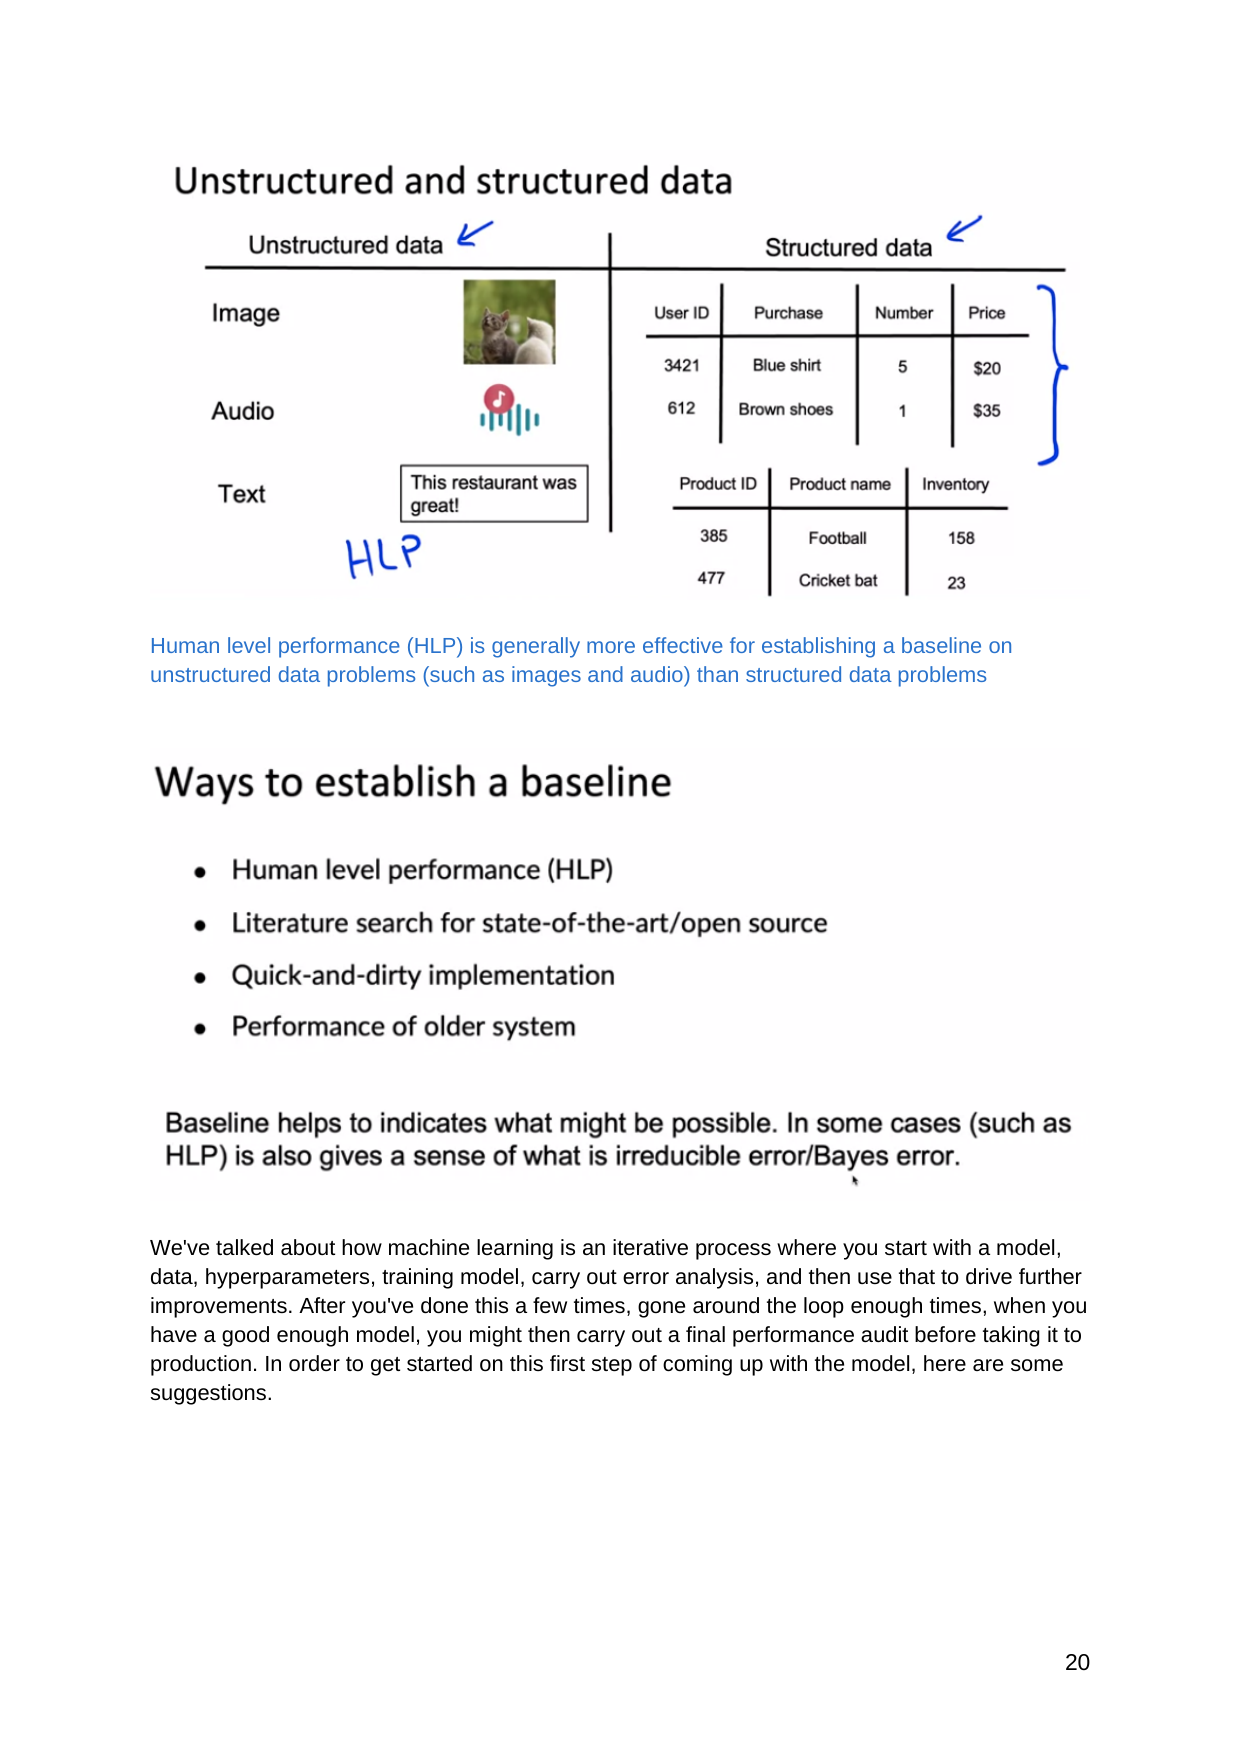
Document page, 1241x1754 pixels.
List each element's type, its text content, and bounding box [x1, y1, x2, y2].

text Human level performance (HLP) is generally more effective for establishing a baseline on unstructured data problems (such as images and audio) than structured data problems [150, 633, 1090, 687]
picture [150, 150, 1091, 600]
text We've talked about how machine learning is an iterative process where you start with a model, data, hyperparameters, training model, carry out error analysis, and then use that to drive further improvements. After you've done this a few times, gone around the loop enough times, when you have a good enough model, you might then carry out a final performance audit before taking it to production. In order to get started on this first step of coming up with the model, here are some suggestions. [150, 1235, 1090, 1405]
picture [150, 748, 1091, 1201]
